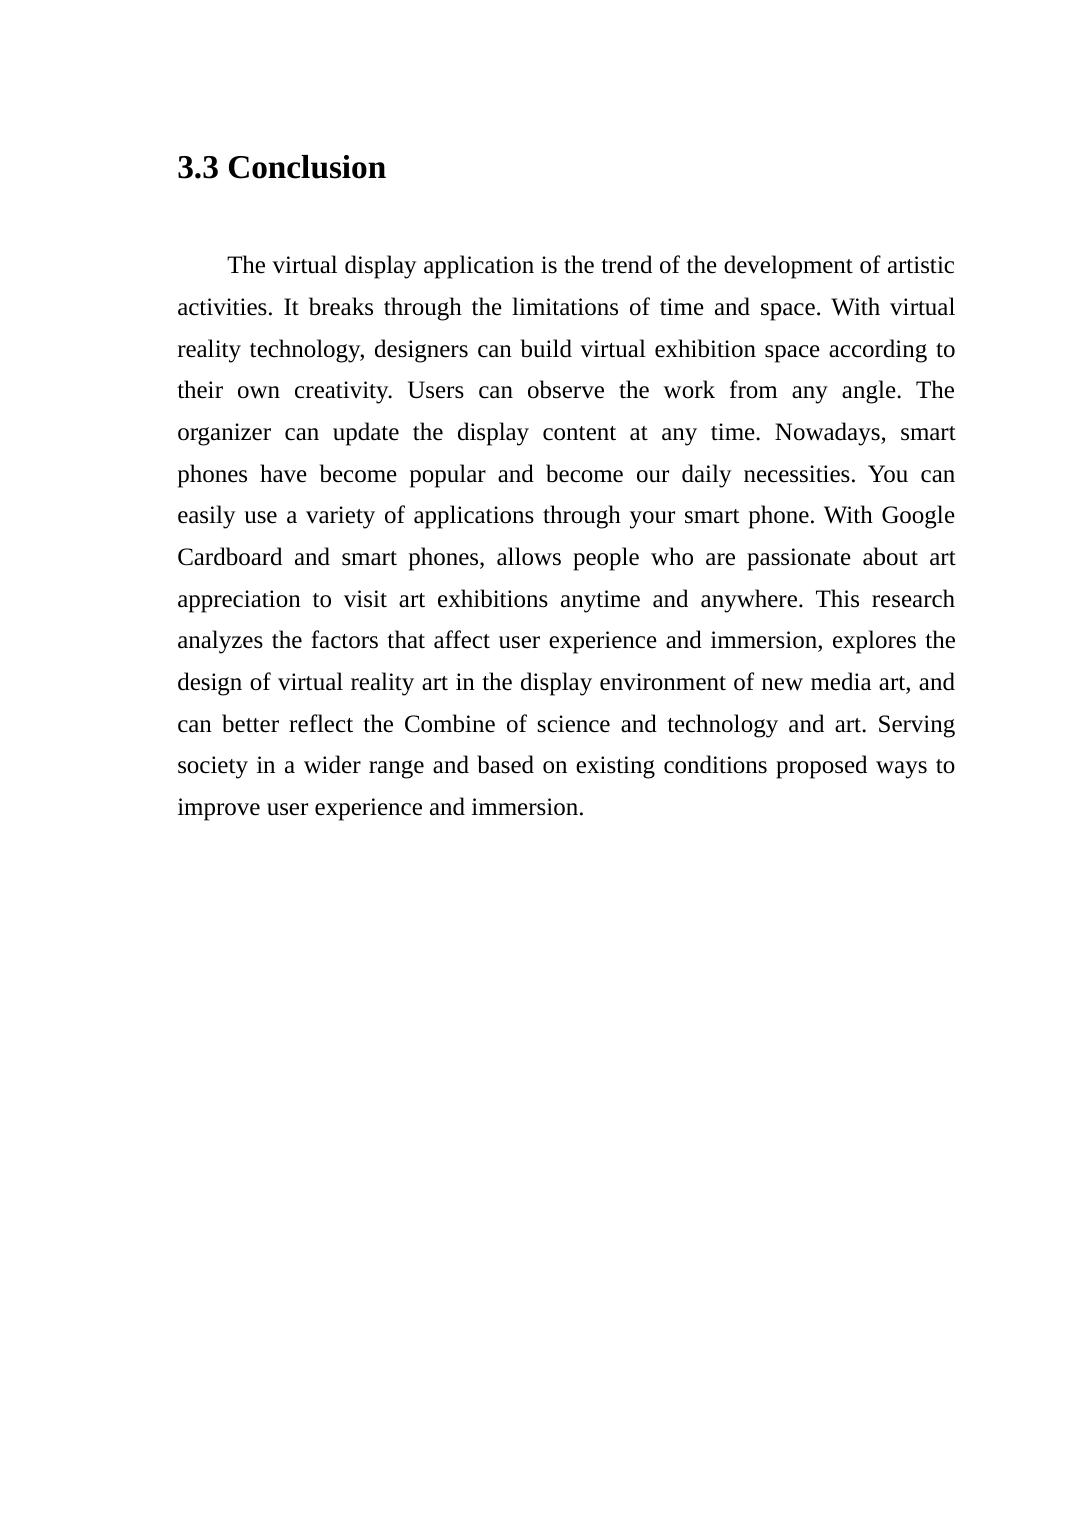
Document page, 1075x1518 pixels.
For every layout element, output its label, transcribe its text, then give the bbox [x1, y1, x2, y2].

text The virtual display application is the trend of the development of artistic activities. It breaks through the limitations of time and space. With virtual reality technology, designers can build virtual exhibition space according to their own creativity. Users can observe the work from any angle. The organizer can update the display content at any time. Nowadays, smart phones have become popular and become our daily necessities. You can easily use a variety of applications through your smart phone. With Google Cardboard and smart phones, allows people who are passionate about art appreciation to visit art exhibitions anytime and anywhere. This research analyzes the factors that affect user experience and immersion, explores the design of virtual reality art in the display environment of new media art, and can better reflect the Combine of science and technology and art. Serving society in a wider range and based on existing conditions proposed ways to improve user experience and immersion. [177, 240, 956, 824]
text 3.3 Conclusion [177, 147, 956, 185]
